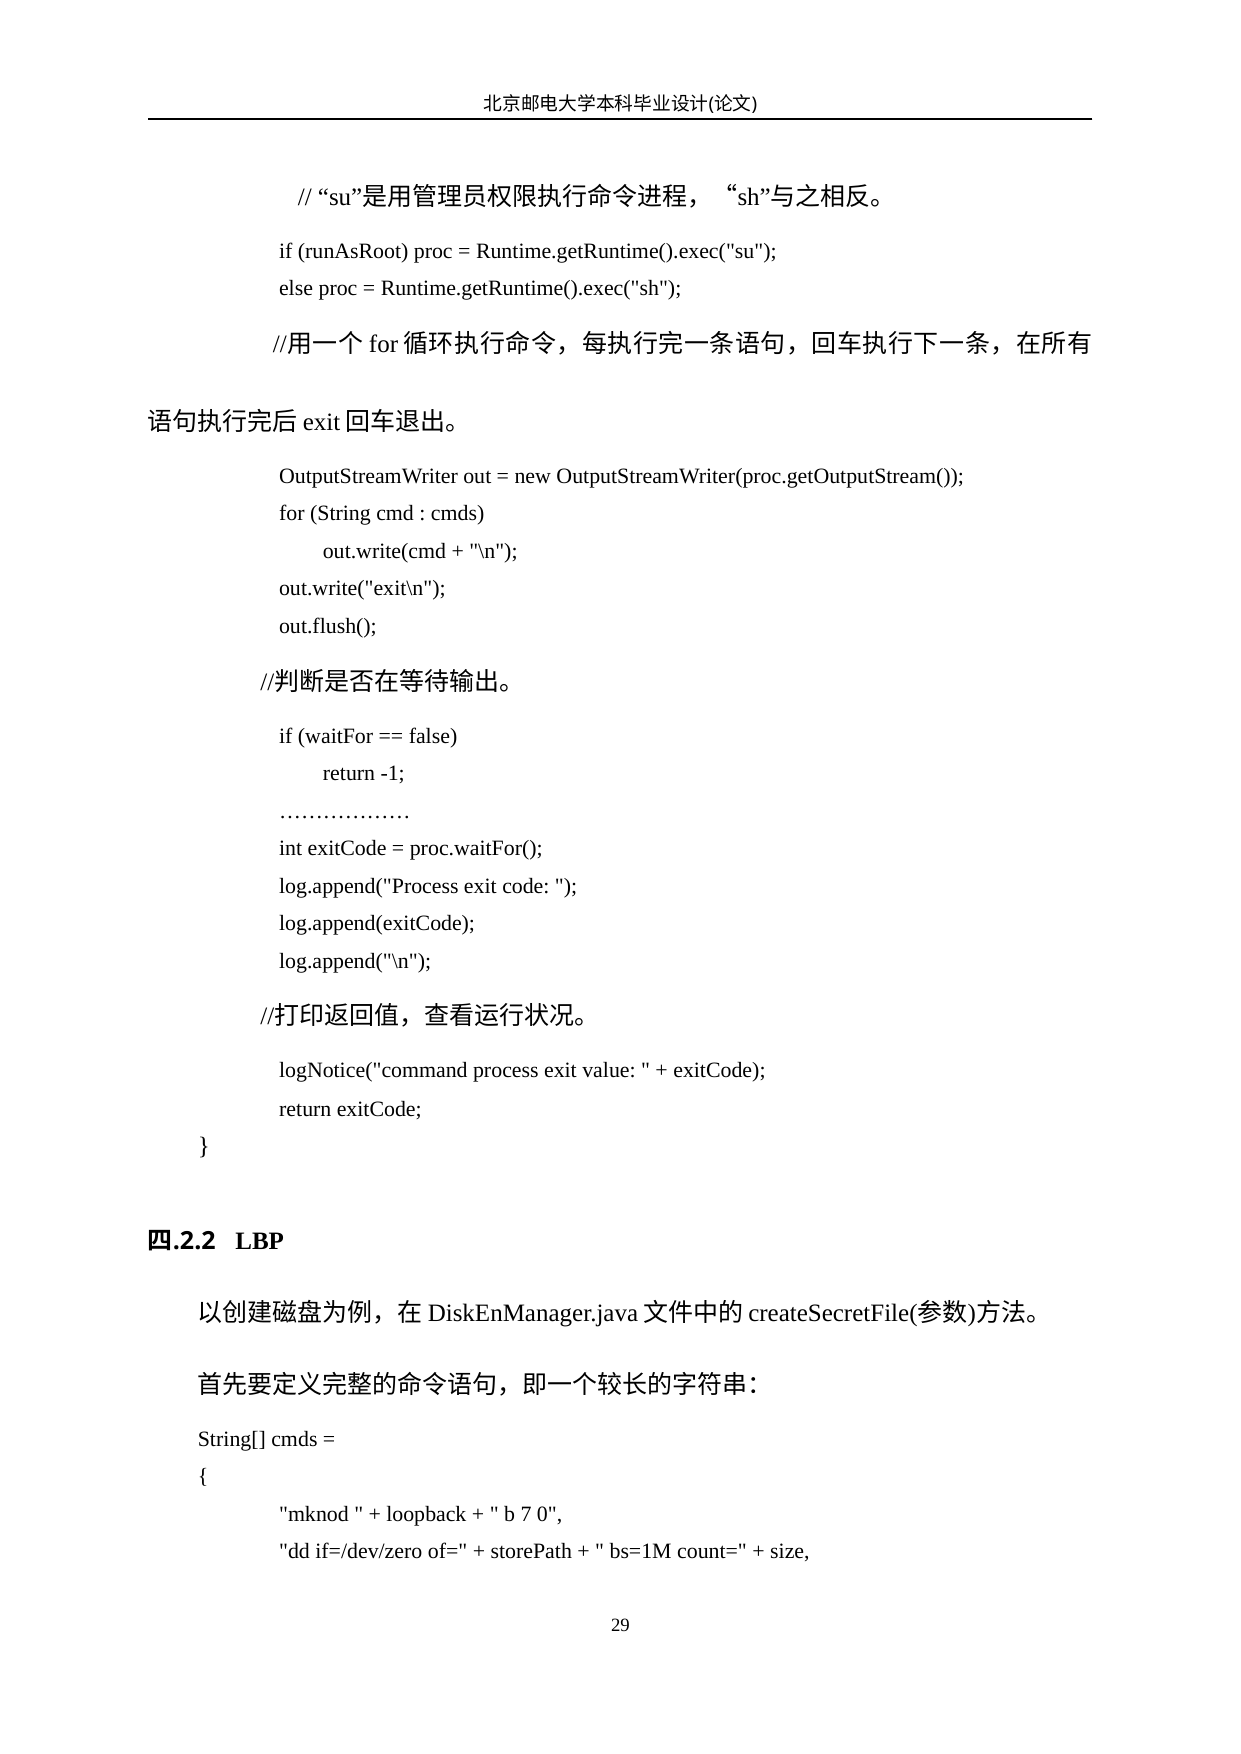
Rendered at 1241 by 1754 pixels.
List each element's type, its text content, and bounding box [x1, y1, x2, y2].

text logNotice("command process exit value: " + exitCode); [148, 1054, 1092, 1086]
text log.append("\n"); [148, 944, 1092, 976]
text out.flush(); [148, 609, 1092, 642]
text ……………… [148, 794, 1092, 826]
text //判断是否在等待输出。 [148, 647, 1092, 712]
text for (String cmd : cmds) [148, 497, 1092, 529]
text return exitCode; [148, 1092, 1092, 1124]
text "dd if=/dev/zero of=" + storePath + " bs=1M count=" + size, [148, 1535, 1092, 1567]
text String[] cmds = [148, 1422, 1092, 1455]
text int exitCode = proc.waitFor(); [148, 831, 1092, 864]
text if (runAsRoot) proc = Runtime.getRuntime().exec("su"); [148, 234, 1092, 267]
text // “su”是用管理员权限执行命令进程，“sh”与之相反。 [148, 162, 1092, 227]
text 首先要定义完整的命令语句，即一个较长的字符串： [148, 1350, 1092, 1415]
text out.write("exit\n"); [148, 572, 1092, 604]
text OutputStreamWriter out = new OutputStreamWriter(proc.getOutputStream()); [148, 459, 1092, 492]
text //打印返回值，查看运行状况。 [148, 981, 1092, 1046]
text } [148, 1129, 1092, 1162]
text log.append(exitCode); [148, 906, 1092, 939]
text log.append("Process exit code: "); [148, 869, 1092, 901]
text { [148, 1460, 1092, 1492]
text //用一个for循环执行命令，每执行完一条语句，回车执行下一条，在所有语句执行完后exit回车退出。 [148, 309, 1092, 452]
text LBP [148, 1206, 1092, 1271]
text 以创建磁盘为例，在DiskEnManager.java文件中的createSecretFile(参数)方法。 [148, 1278, 1092, 1343]
text return -1; [148, 756, 1092, 789]
text out.write(cmd + "\n"); [148, 534, 1092, 567]
text if (waitFor == false) [148, 719, 1092, 751]
text "mknod " + loopback + " b 7 0", [148, 1497, 1092, 1530]
text else proc = Runtime.getRuntime().exec("sh"); [148, 272, 1092, 304]
